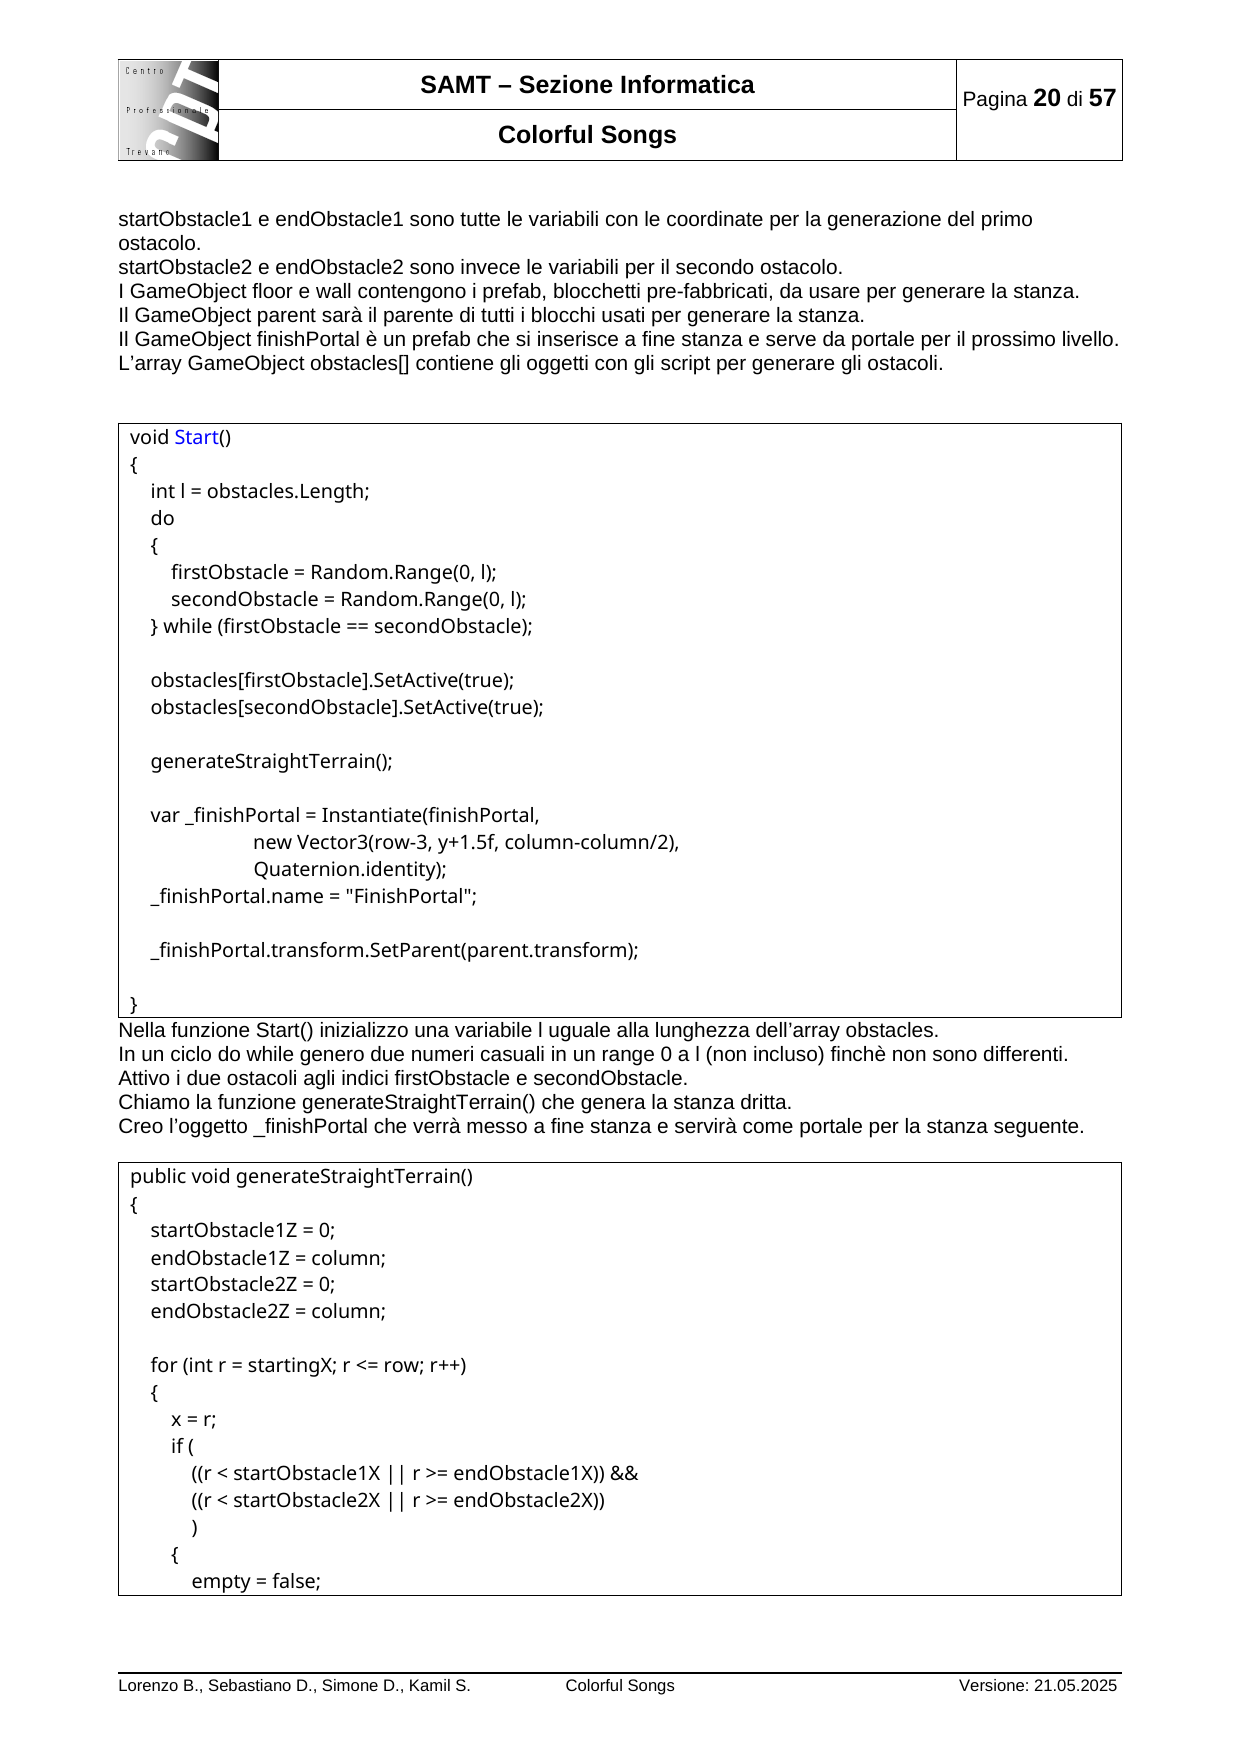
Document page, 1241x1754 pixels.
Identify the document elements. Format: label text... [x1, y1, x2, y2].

text startObstacle2 e endObstacle2 sono invece le variabili per il secondo ostacolo. [118, 255, 1122, 279]
text Chiamo la funzione generateStraightTerrain() che genera la stanza dritta. [118, 1090, 1122, 1114]
text Il GameObject finishPortal è un prefab che si inserisce a fine stanza e serve da portale per il prossimo livello. [118, 327, 1122, 351]
text I GameObject floor e wall contengono i prefab, blocchetti pre-fabbricati, da usare per generare la stanza. [118, 279, 1122, 303]
text startObstacle1 e endObstacle1 sono tutte le variabili con le coordinate per la generazione del primo ostacolo. [118, 207, 1122, 255]
table_header void Start() { int l = obstacles.Length; do { firstObstacle = Random.Range(0, l); secondObstacle = Random.Range(0, l); } while (firstObstacle == secondObstacle); obstacles[firstObstacle].SetActive(true); obstacles[secondObstacle].SetActive(true); generateStraightTerrain(); var _finishPortal = Instantiate(finishPortal, new Vector3(row-3, y+1.5f, column-column/2), Quaternion.identity); _finishPortal.name = "FinishPortal"; _finishPortal.transform.SetParent(parent.transform); } [119, 424, 1121, 1017]
text Il GameObject parent sarà il parente di tutti i blocchi usati per generare la stanza. [118, 303, 1122, 327]
text Creo l’oggetto _finishPortal che verrà messo a fine stanza e servirà come portale per la stanza seguente. [118, 1114, 1122, 1138]
text In un ciclo do while genero due numeri casuali in un range 0 a l (non incluso) finchè non sono differenti. [118, 1042, 1122, 1066]
picture [118, 60, 219, 160]
text Attivo i due ostacoli agli indici firstObstacle e secondObstacle. [118, 1066, 1122, 1090]
text Nella funzione Start() inizializzo una variabile l uguale alla lunghezza dell’array obstacles. [118, 1018, 1122, 1042]
text L’array GameObject obstacles[] contiene gli oggetti con gli script per generare gli ostacoli. [118, 351, 1122, 374]
